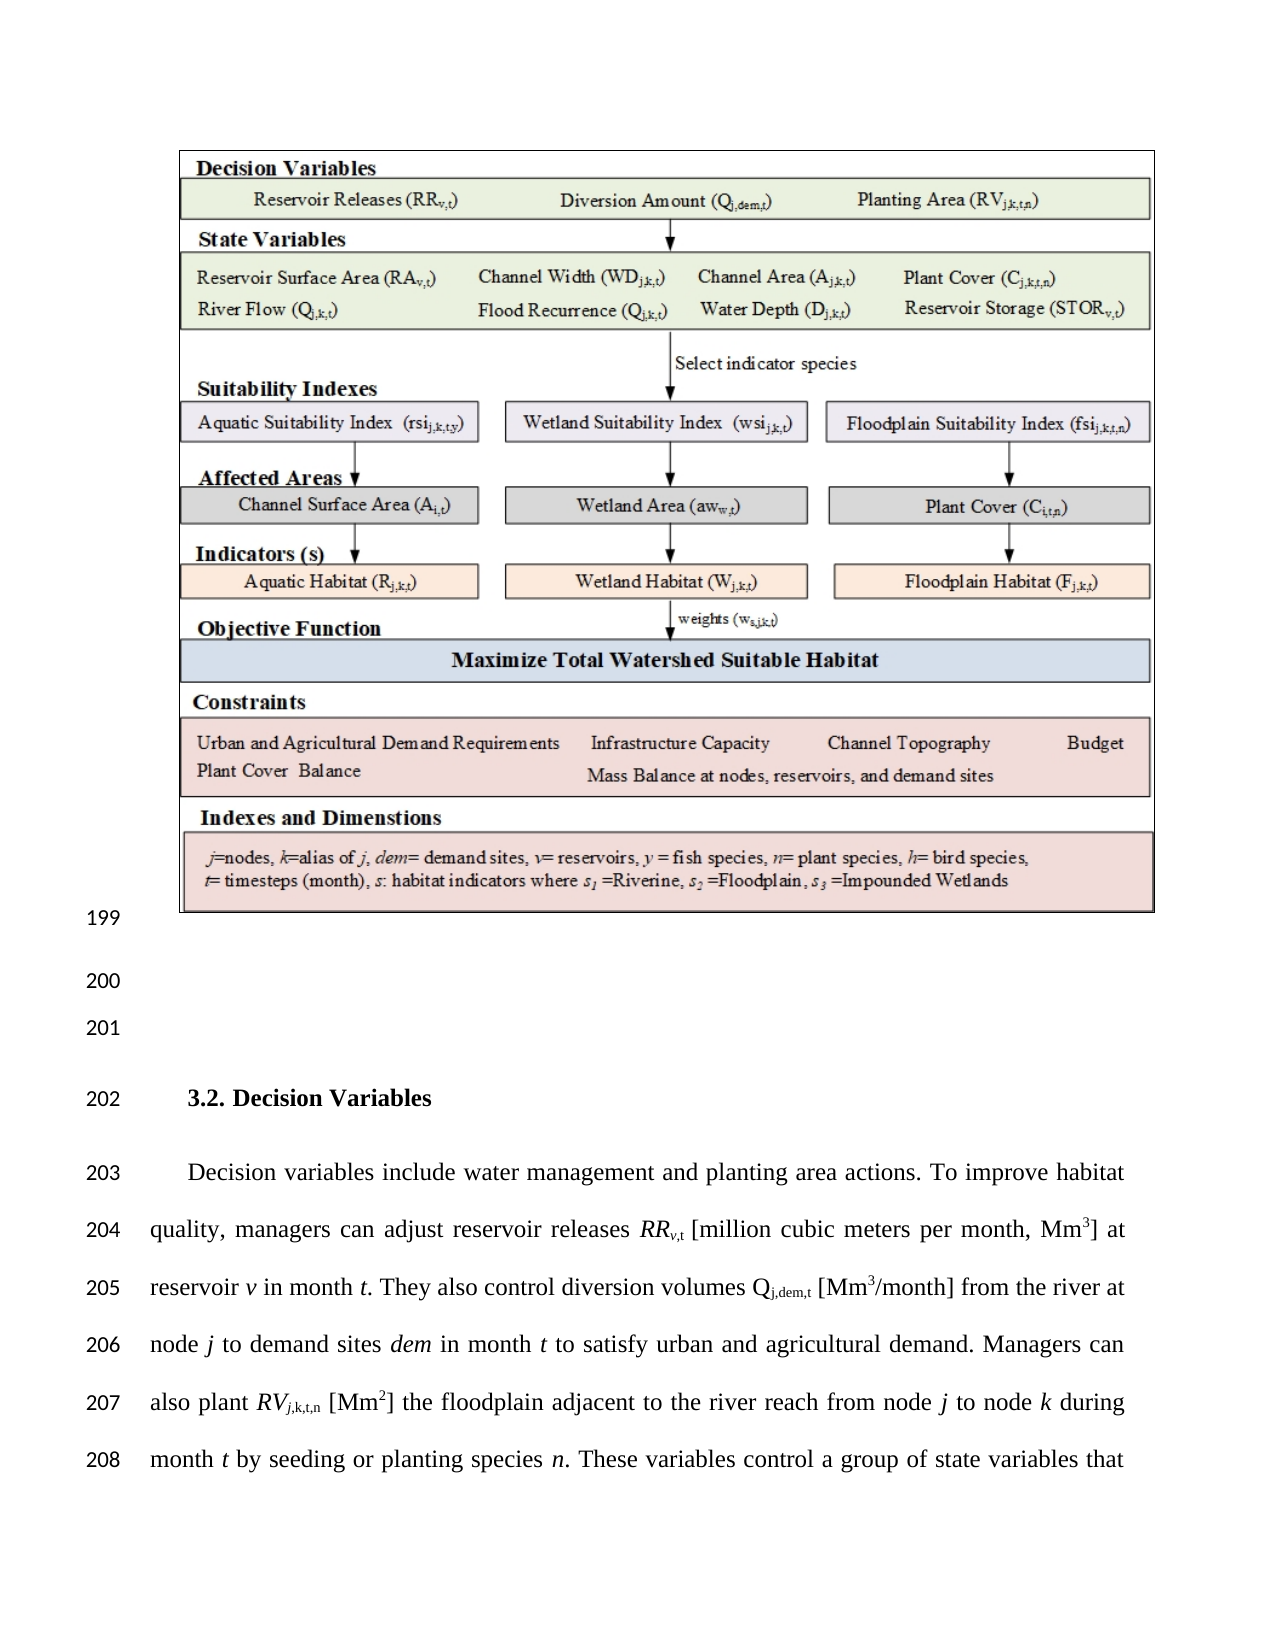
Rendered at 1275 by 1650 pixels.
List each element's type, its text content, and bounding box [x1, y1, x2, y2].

list Decision Variables [187, 1083, 1125, 1111]
picture [180, 151, 1154, 912]
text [150, 1157, 1125, 1473]
